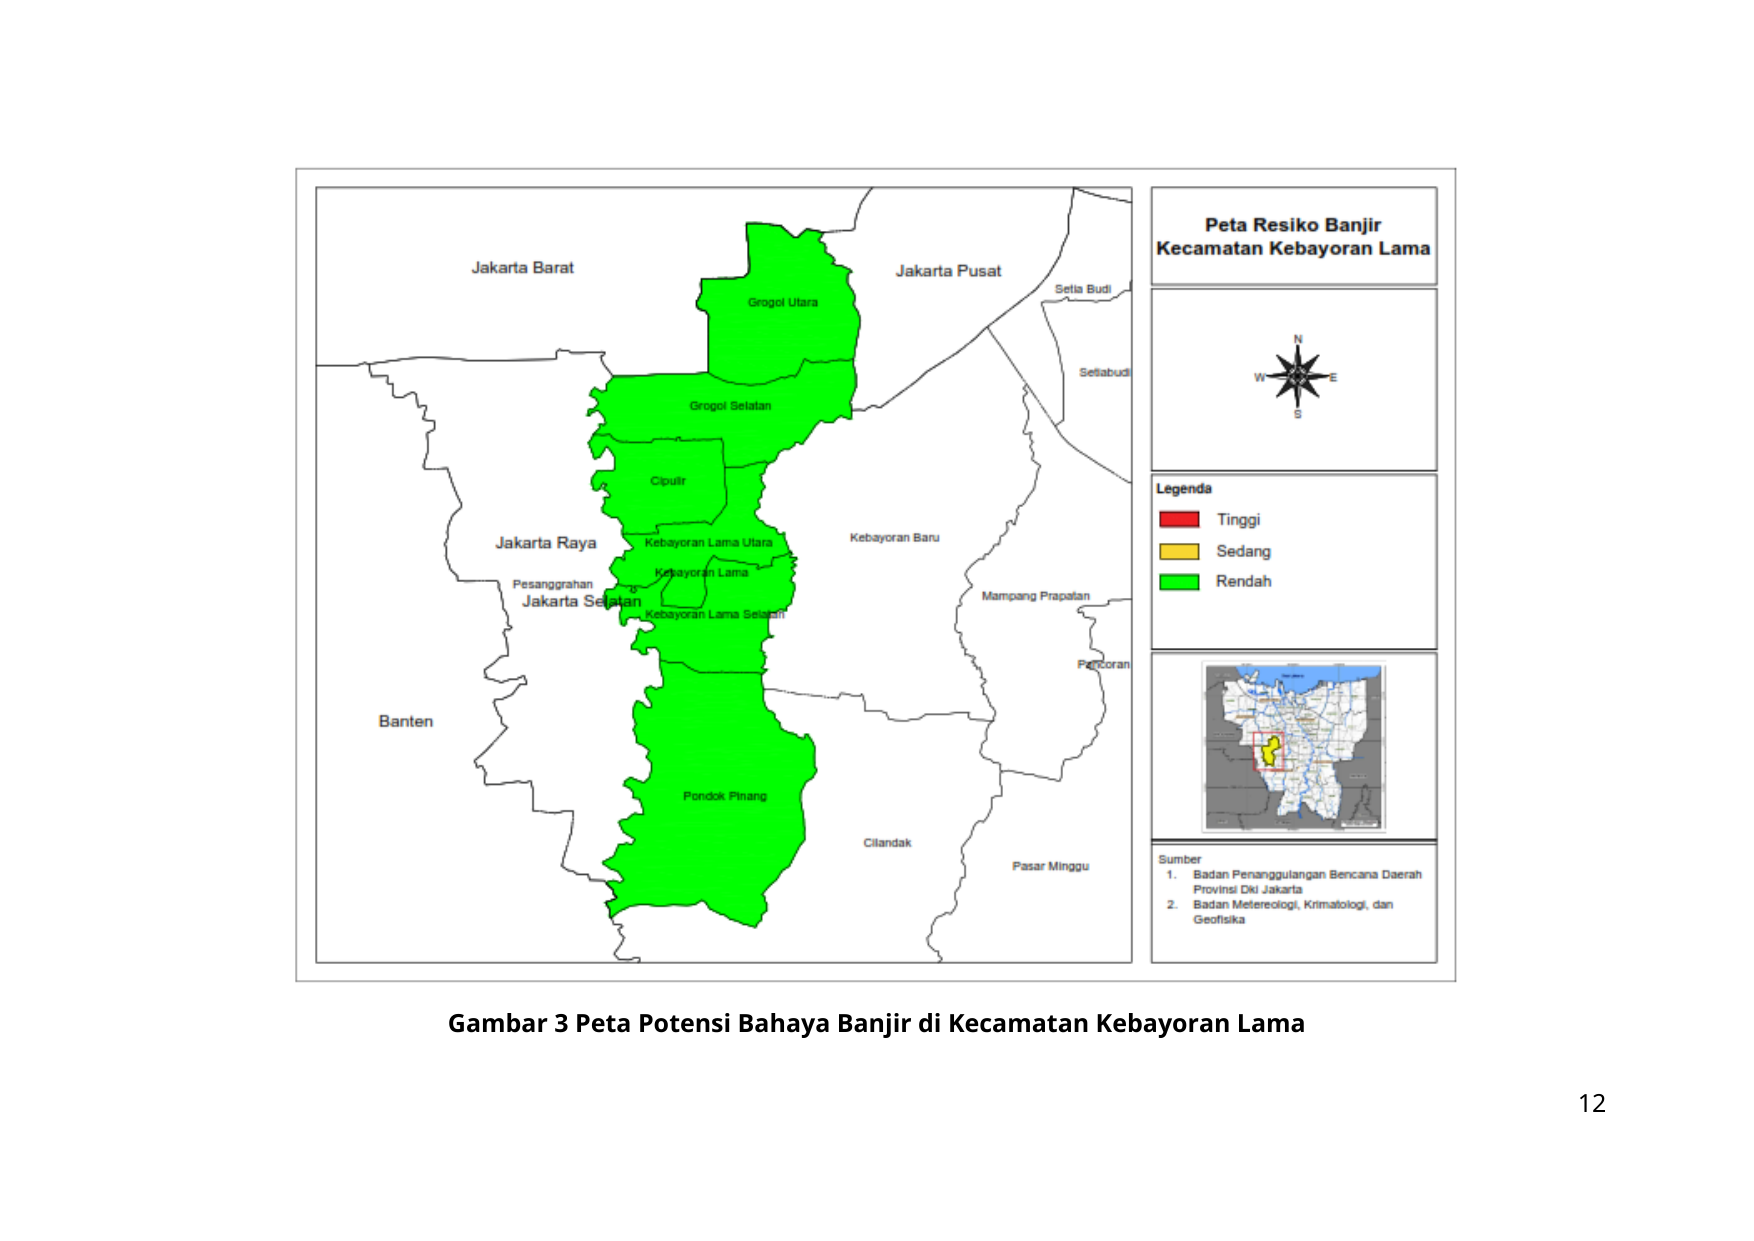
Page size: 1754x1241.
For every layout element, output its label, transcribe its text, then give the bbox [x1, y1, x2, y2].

text Gambar 3 Peta Potensi Bahaya Banjir di Kecamatan Kebayoran Lama [148, 1006, 1606, 1040]
picture [289, 160, 1465, 989]
